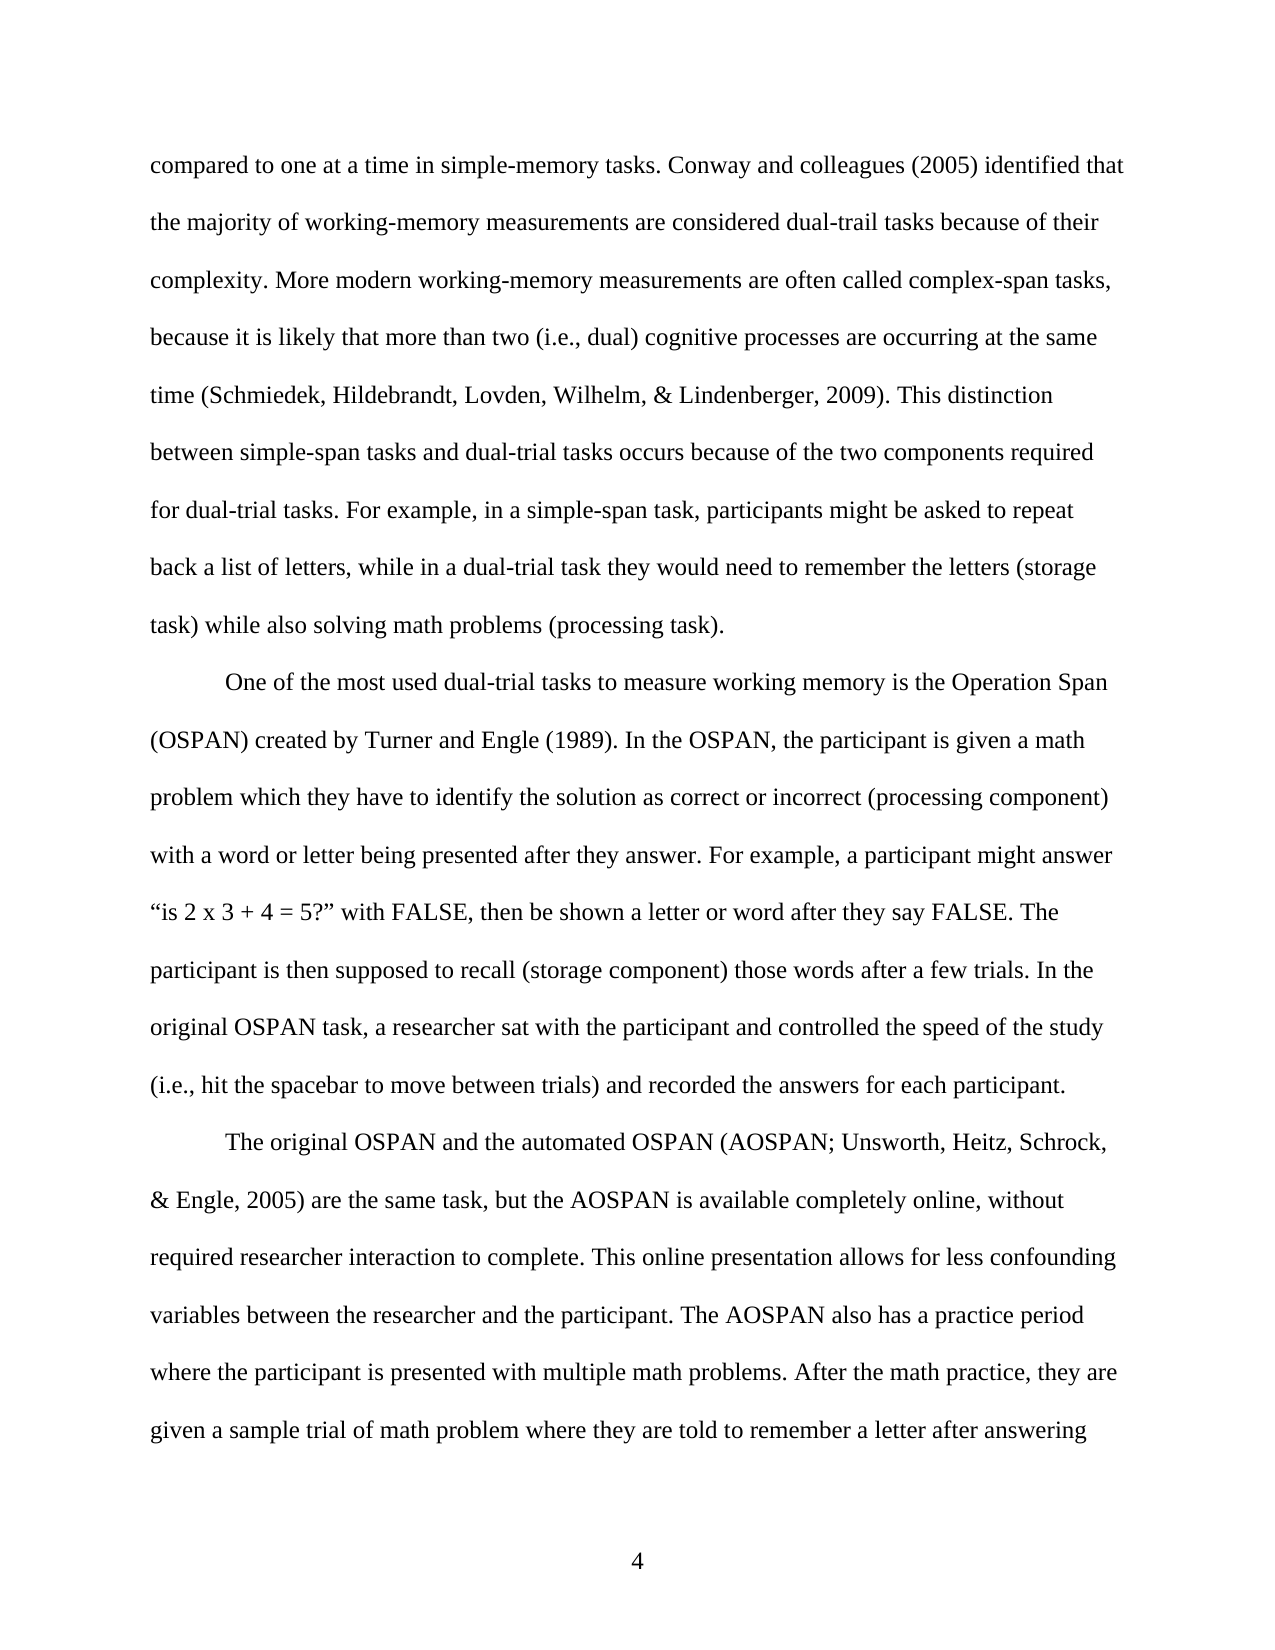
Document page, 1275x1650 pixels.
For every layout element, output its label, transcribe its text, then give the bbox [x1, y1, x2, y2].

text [150, 1127, 1125, 1444]
text One of the most used dual-trial tasks to measure working memory is the Operation Span (OSPAN) created by Turner and Engle (1989). In the OSPAN, the participant is given a math problem which they have to identify the solution as correct or incorrect (processing component) with a word or letter being presented after they answer. For example, a participant might answer “is 2 x 3 + 4 = 5?” with FALSE, then be shown a letter or word after they say FALSE. The participant is then supposed to recall (storage component) those words after a few trials. In the original OSPAN task, a researcher sat with the participant and controlled the speed of the study (i.e., hit the spacebar to move between trials) and recorded the answers for each participant. [150, 667, 1125, 1099]
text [150, 150, 1125, 639]
